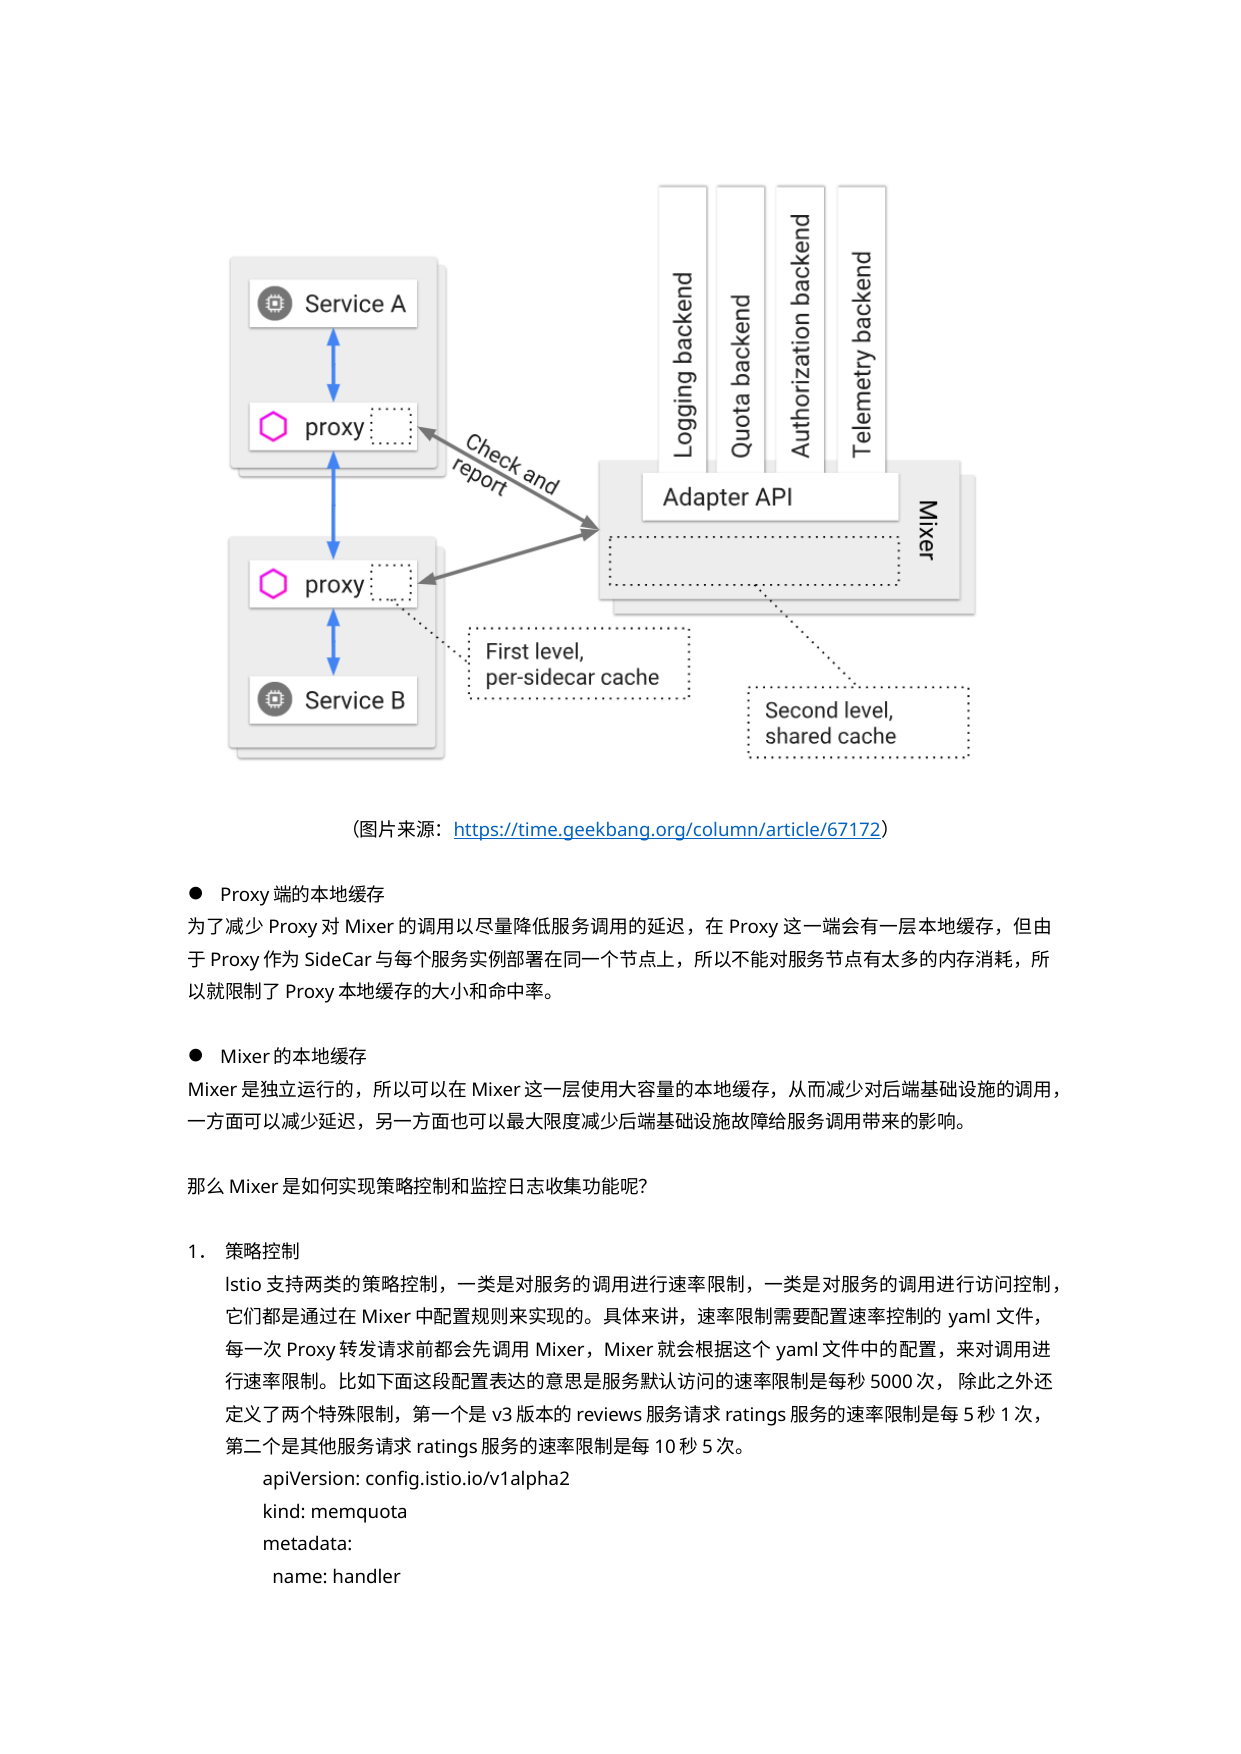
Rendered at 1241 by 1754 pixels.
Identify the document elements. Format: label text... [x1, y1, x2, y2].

list metadata: [225, 1527, 1053, 1559]
text Mixer的本地缓存 [187, 1039, 1053, 1072]
text Proxy端的本地缓存 [187, 877, 1053, 909]
text 那么Mixer是如何实现策略控制和监控日志收集功能呢？ [187, 1169, 1053, 1202]
text Mixer是独立运行的，所以可以在Mixer这一层使用大容量的本地缓存，从而减少对后端基础设施的调用，一方面可以减少延迟，另一方面也可以最大限度减少后端基础设施故障给服务调用带来的影响。 [187, 1072, 1053, 1137]
list apiVersion: config.istio.io/v1alpha2 [225, 1462, 1053, 1494]
list 策略控制 [187, 1234, 1053, 1267]
text 为了减少Proxy对Mixer的调用以尽量降低服务调用的延迟，在Proxy 这一端会有一层本地缓存，但由于Proxy作为SideCar与每个服务实例部署在同一个节点上，所以不能对服务节点有太多的内存消耗，所以就限制了Proxy本地缓存的大小和命中率。 [187, 909, 1053, 1007]
list kind: memquota [225, 1494, 1053, 1527]
text （图片来源：https://time.geekbang.org/column/article/67172） [187, 812, 1053, 844]
picture [187, 162, 1053, 795]
list lstio支持两类的策略控制，一类是对服务的调用进行速率限制，一类是对服务的调用进行访问控制，它们都是通过在Mixer中配置规则来实现的。具体来讲，速率限制需要配置速率控制的yaml 文件，每一次Proxy转发请求前都会先调用Mixer，Mixer就会根据这个yaml文件中的配置，来对调用进行速率限制。比如下面这段配置表达的意思是服务默认访问的速率限制是每秒5000次， 除此之外还定义了两个特殊限制，第一个是v3版本的reviews服务请求ratings服务的速率限制是每5秒1次，第二个是其他服务请求ratings服务的速率限制是每10秒5次。 [225, 1267, 1053, 1462]
list name: handler [225, 1559, 1053, 1592]
